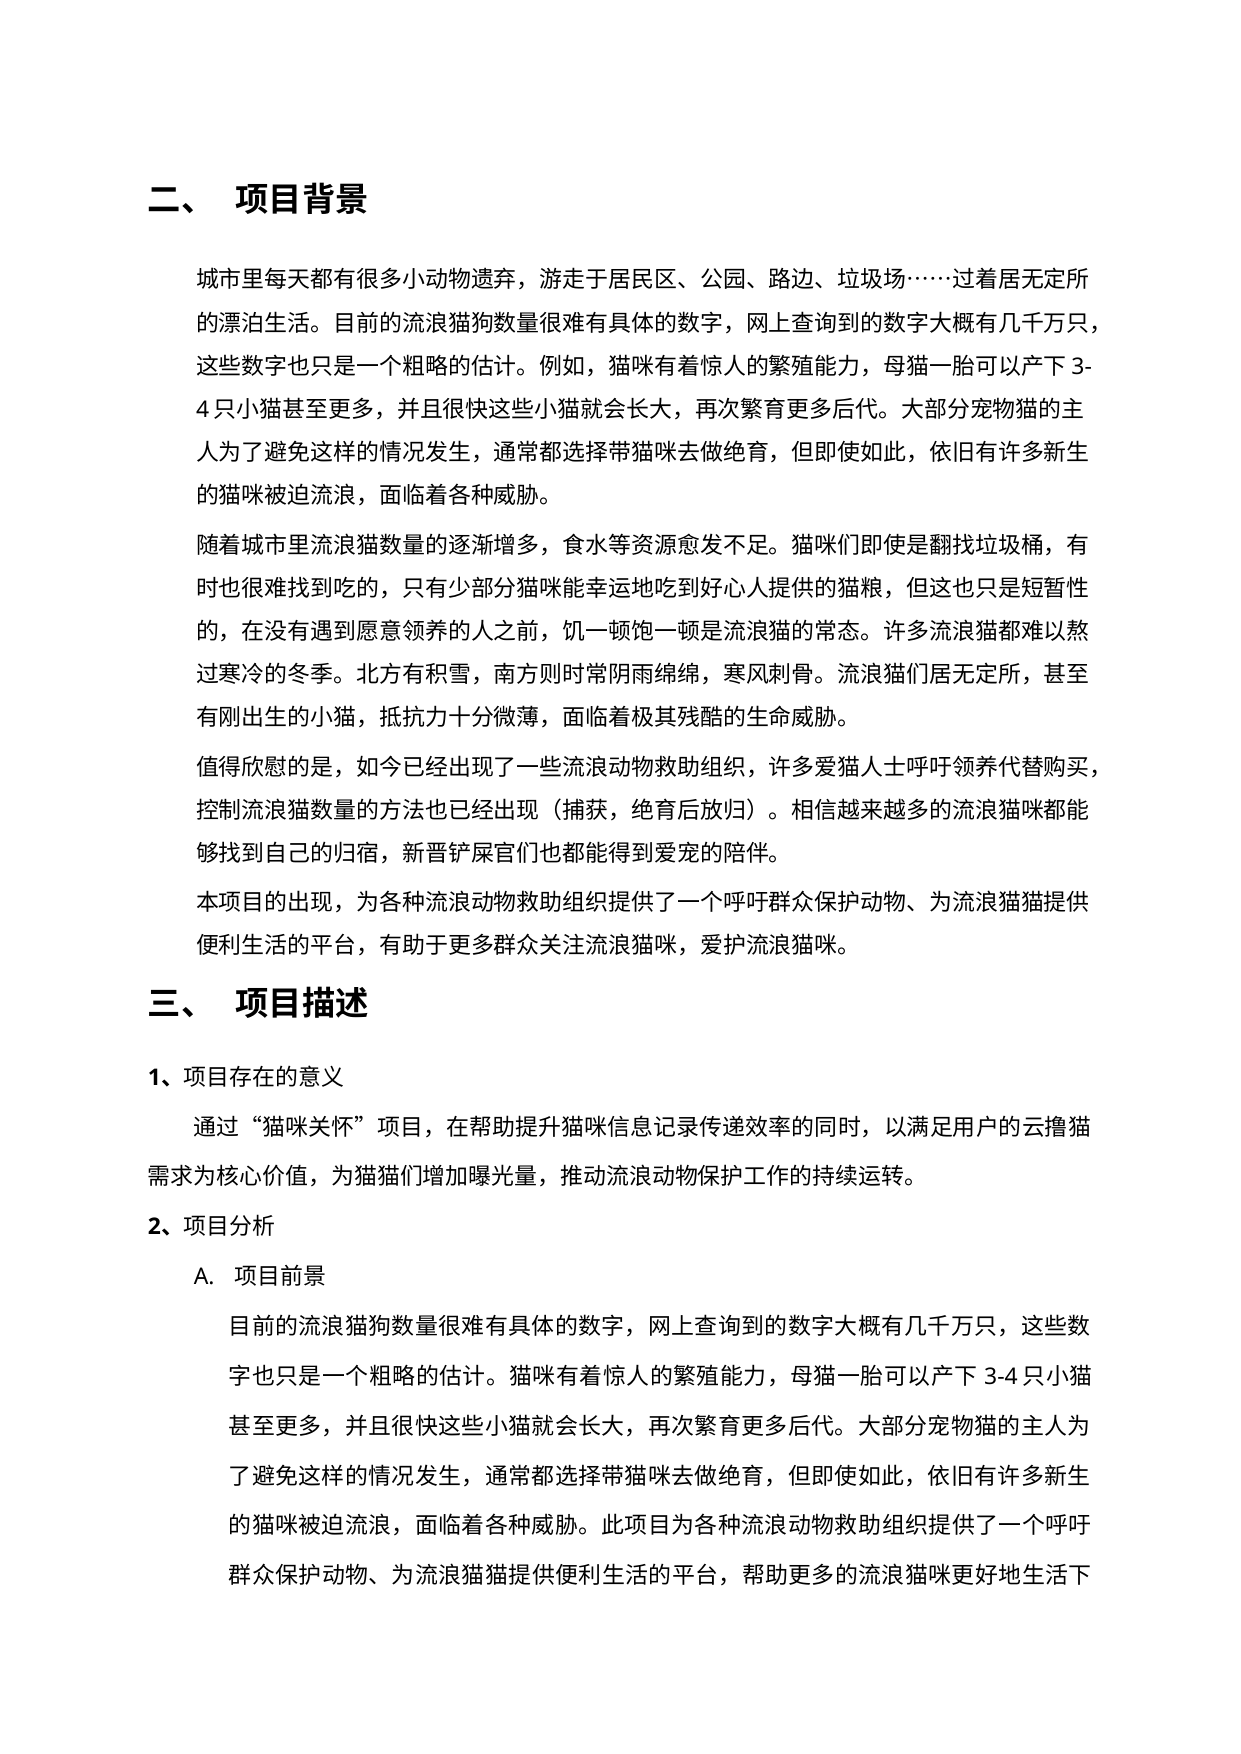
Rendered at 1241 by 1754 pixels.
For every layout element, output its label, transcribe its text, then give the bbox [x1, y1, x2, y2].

subtitle 项目描述 [148, 976, 1093, 1025]
list 项目前景 [193, 1258, 1093, 1291]
text 城市里每天都有很多小动物遗弃，游走于居民区、公园、路边、垃圾场……过着居无定所的漂泊生活。目前的流浪猫狗数量很难有具体的数字，网上查询到的数字大概有几千万只，这些数字也只是一个粗略的估计。例如，猫咪有着惊人的繁殖能力，母猫一胎可以产下3-4只小猫甚至更多，并且很快这些小猫就会长大，再次繁育更多后代。大部分宠物猫的主人为了避免这样的情况发生，通常都选择带猫咪去做绝育，但即使如此，依旧有许多新生的猫咪被迫流浪，面临着各种威胁。 [196, 261, 1093, 510]
text 1、项目存在的意义 [148, 1058, 1093, 1092]
text 值得欣慰的是，如今已经出现了一些流浪动物救助组织，许多爱猫人士呼吁领养代替购买，控制流浪猫数量的方法也已经出现（捕获，绝育后放归）。相信越来越多的流浪猫咪都能够找到自己的归宿，新晋铲屎官们也都能得到爱宠的陪伴。 [196, 748, 1093, 868]
text 本项目的出现，为各种流浪动物救助组织提供了一个呼吁群众保护动物、为流浪猫猫提供便利生活的平台，有助于更多群众关注流浪猫咪，爱护流浪猫咪。 [196, 884, 1093, 960]
text 随着城市里流浪猫数量的逐渐增多，食水等资源愈发不足。猫咪们即使是翻找垃圾桶，有时也很难找到吃的，只有少部分猫咪能幸运地吃到好心人提供的猫粮，但这也只是短暂性的，在没有遇到愿意领养的人之前，饥一顿饱一顿是流浪猫的常态。许多流浪猫都难以熬过寒冷的冬季。北方有积雪，南方则时常阴雨绵绵，寒风刺骨。流浪猫们居无定所，甚至有刚出生的小猫，抵抗力十分微薄，面临着极其残酷的生命威胁。 [196, 526, 1093, 732]
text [228, 1308, 1093, 1590]
text 通过“猫咪关怀”项目，在帮助提升猫咪信息记录传递效率的同时，以满足用户的云撸猫需求为核心价值，为猫猫们增加曝光量，推动流浪动物保护工作的持续运转。 [148, 1108, 1093, 1191]
text 2、项目分析 [148, 1208, 1093, 1241]
subtitle 项目背景 [148, 173, 1093, 221]
